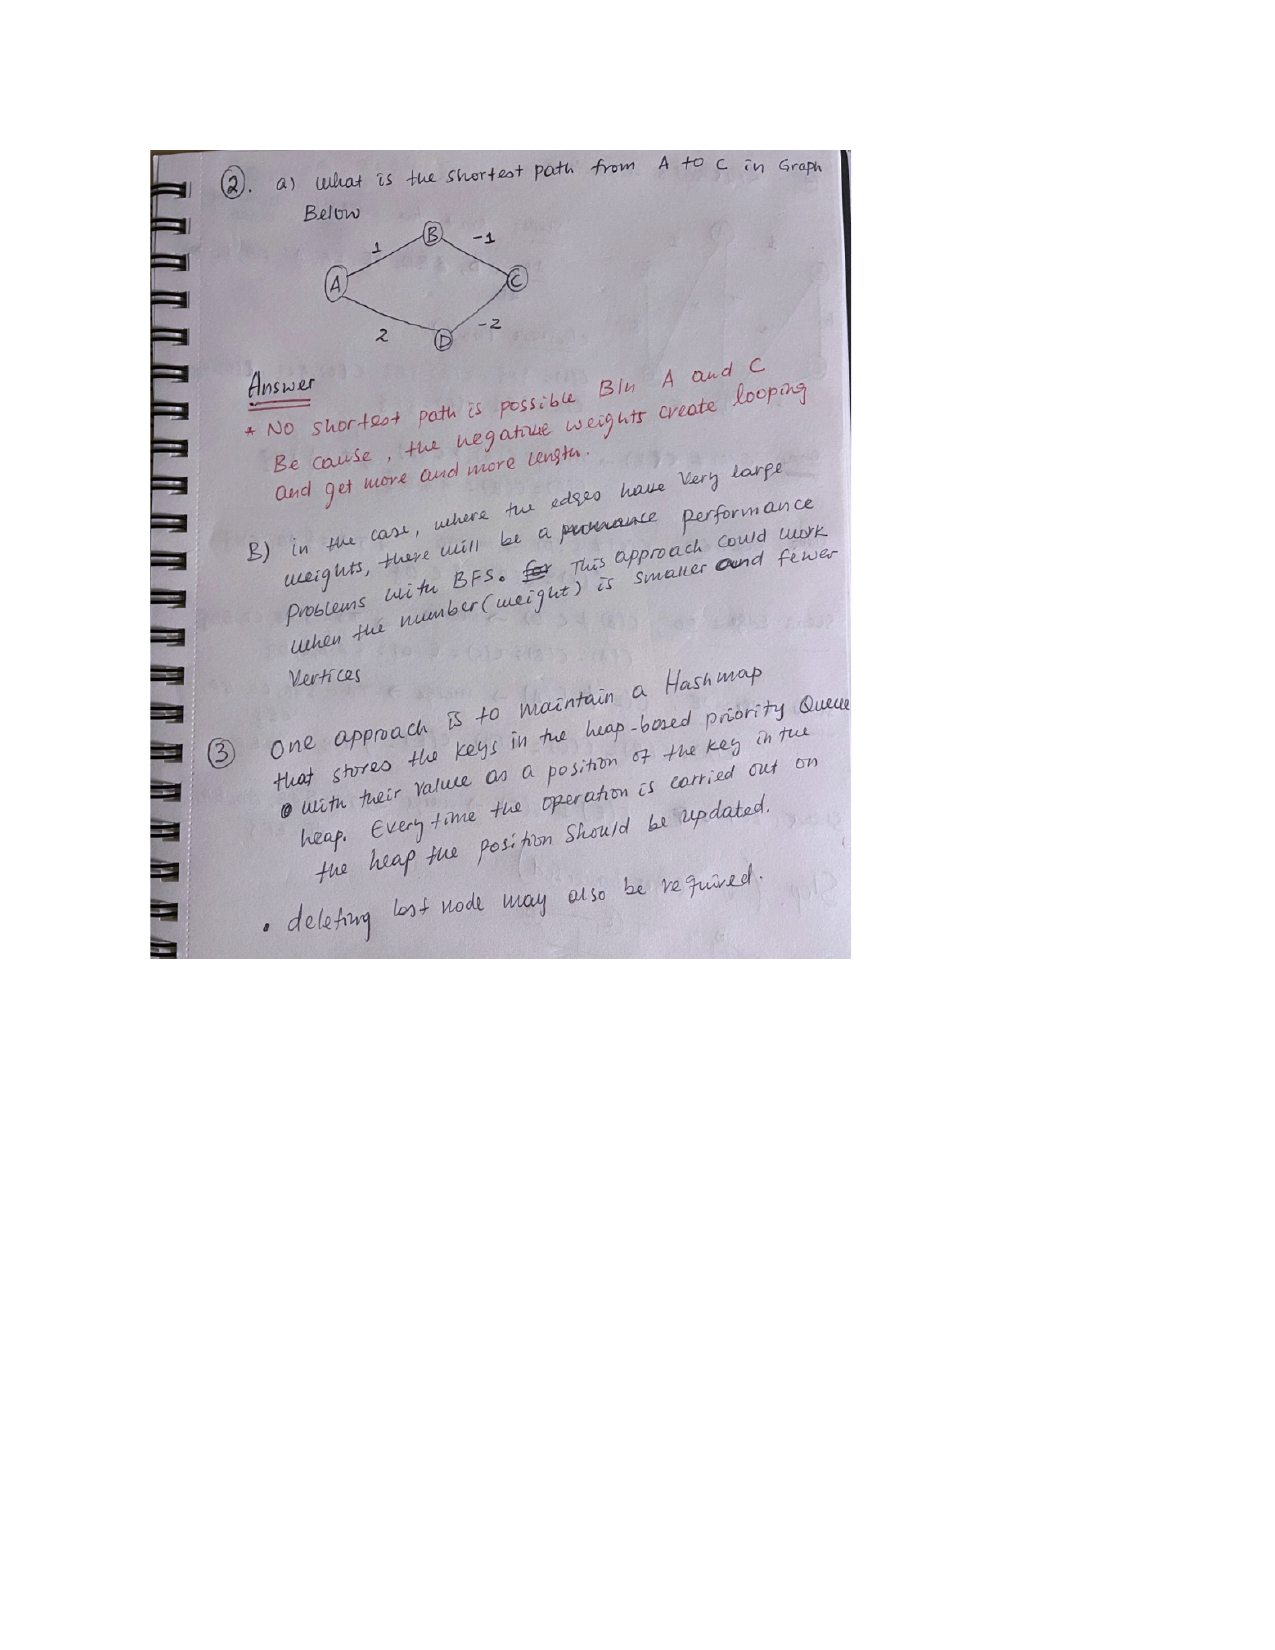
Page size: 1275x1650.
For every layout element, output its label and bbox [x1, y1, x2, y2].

picture [150, 150, 852, 959]
